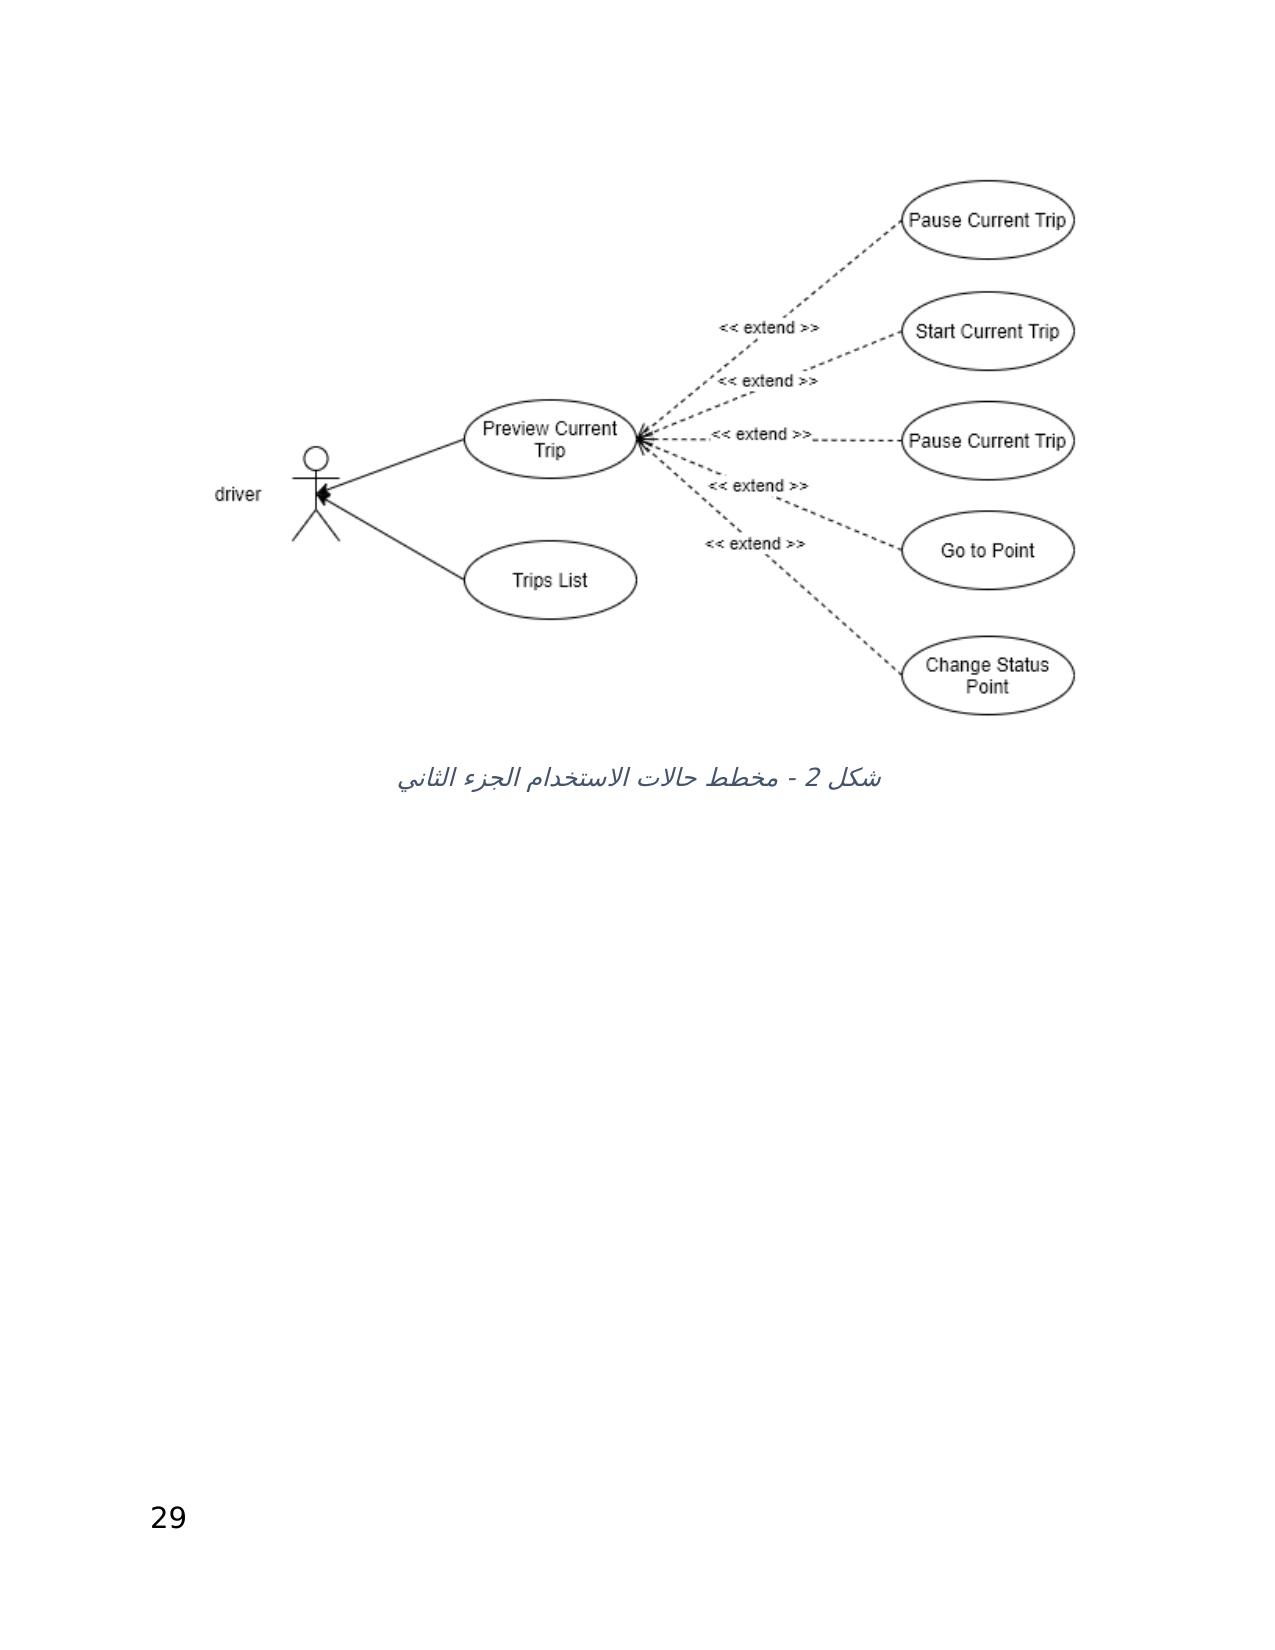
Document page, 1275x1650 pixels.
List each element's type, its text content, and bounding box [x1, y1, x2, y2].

picture [167, 150, 1108, 747]
